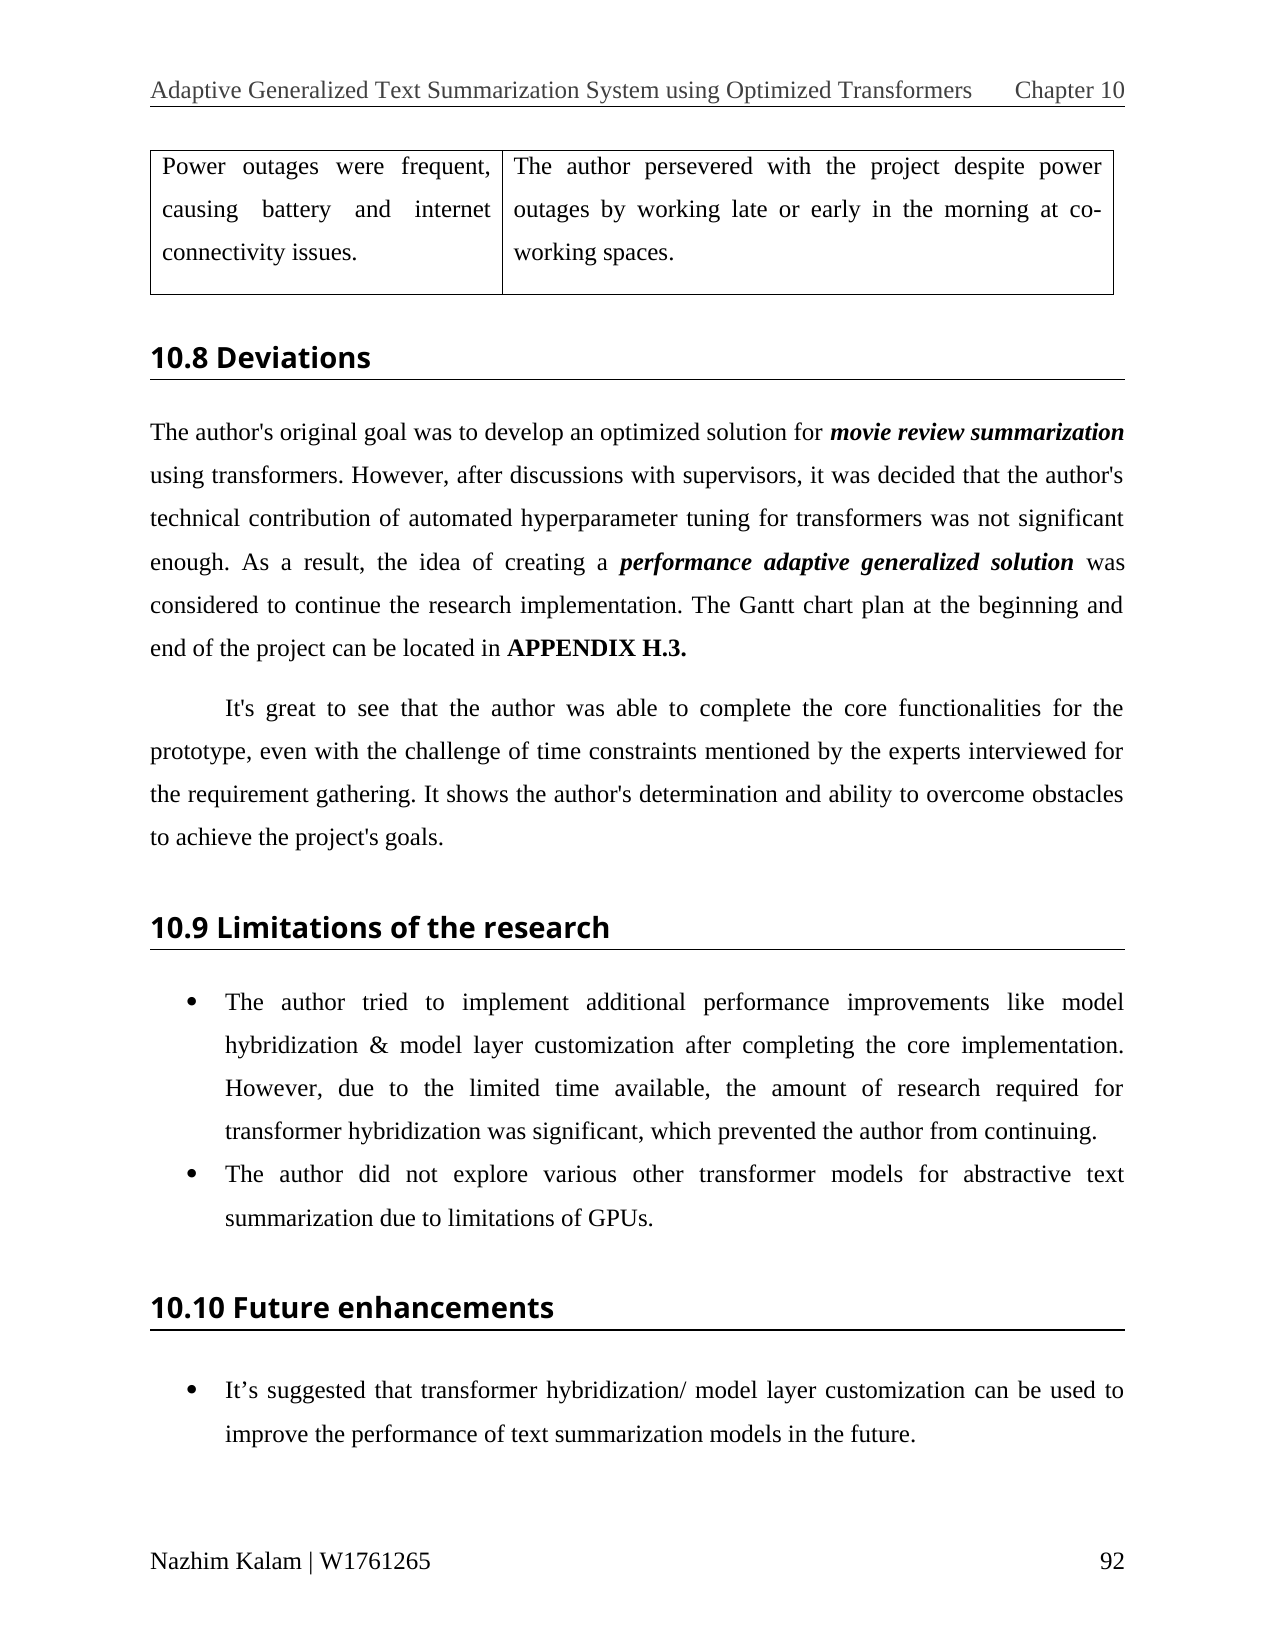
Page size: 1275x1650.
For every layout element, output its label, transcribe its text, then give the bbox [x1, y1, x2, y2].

list It’s suggested that transformer hybridization/ model layer customization can be used to improve the performance of text summarization models in the future. [187, 1376, 1125, 1447]
table_cell The author persevered with the project despite power outages by working late or early in the morning at co-working spaces. [503, 151, 1113, 294]
text The author's original goal was to develop an optimized solution for movie review summarization using transformers. However, after discussions with supervisors, it was decided that the author's technical contribution of automated hyperparameter tuning for transformers was not significant enough. As a result, the idea of creating a performance adaptive generalized solution was considered to continue the research implementation. The Gantt chart plan at the beginning and end of the project can be located in APPENDIX H.3. [150, 417, 1125, 662]
table_cell Power outages were frequent, causing battery and internet connectivity issues. [151, 151, 502, 294]
list The author tried to implement additional performance improvements like model hybridization & model layer customization after completing the core implementation. However, due to the limited time available, the amount of research required for transformer hybridization was significant, which prevented the author from continuing. [187, 987, 1125, 1145]
subtitle 10.8 Deviations [150, 337, 1125, 379]
subtitle 10.9 Limitations of the research [150, 907, 1125, 949]
subtitle 10.10 Future enhancements [150, 1287, 1125, 1329]
list The author did not explore various other transformer models for abstractive text summarization due to limitations of GPUs. [187, 1159, 1125, 1231]
text It's great to see that the author was able to complete the core functionalities for the prototype, even with the challenge of time constraints mentioned by the experts interviewed for the requirement gathering. It shows the author's determination and ability to overcome obstacles to achieve the project's goals. [150, 693, 1125, 851]
